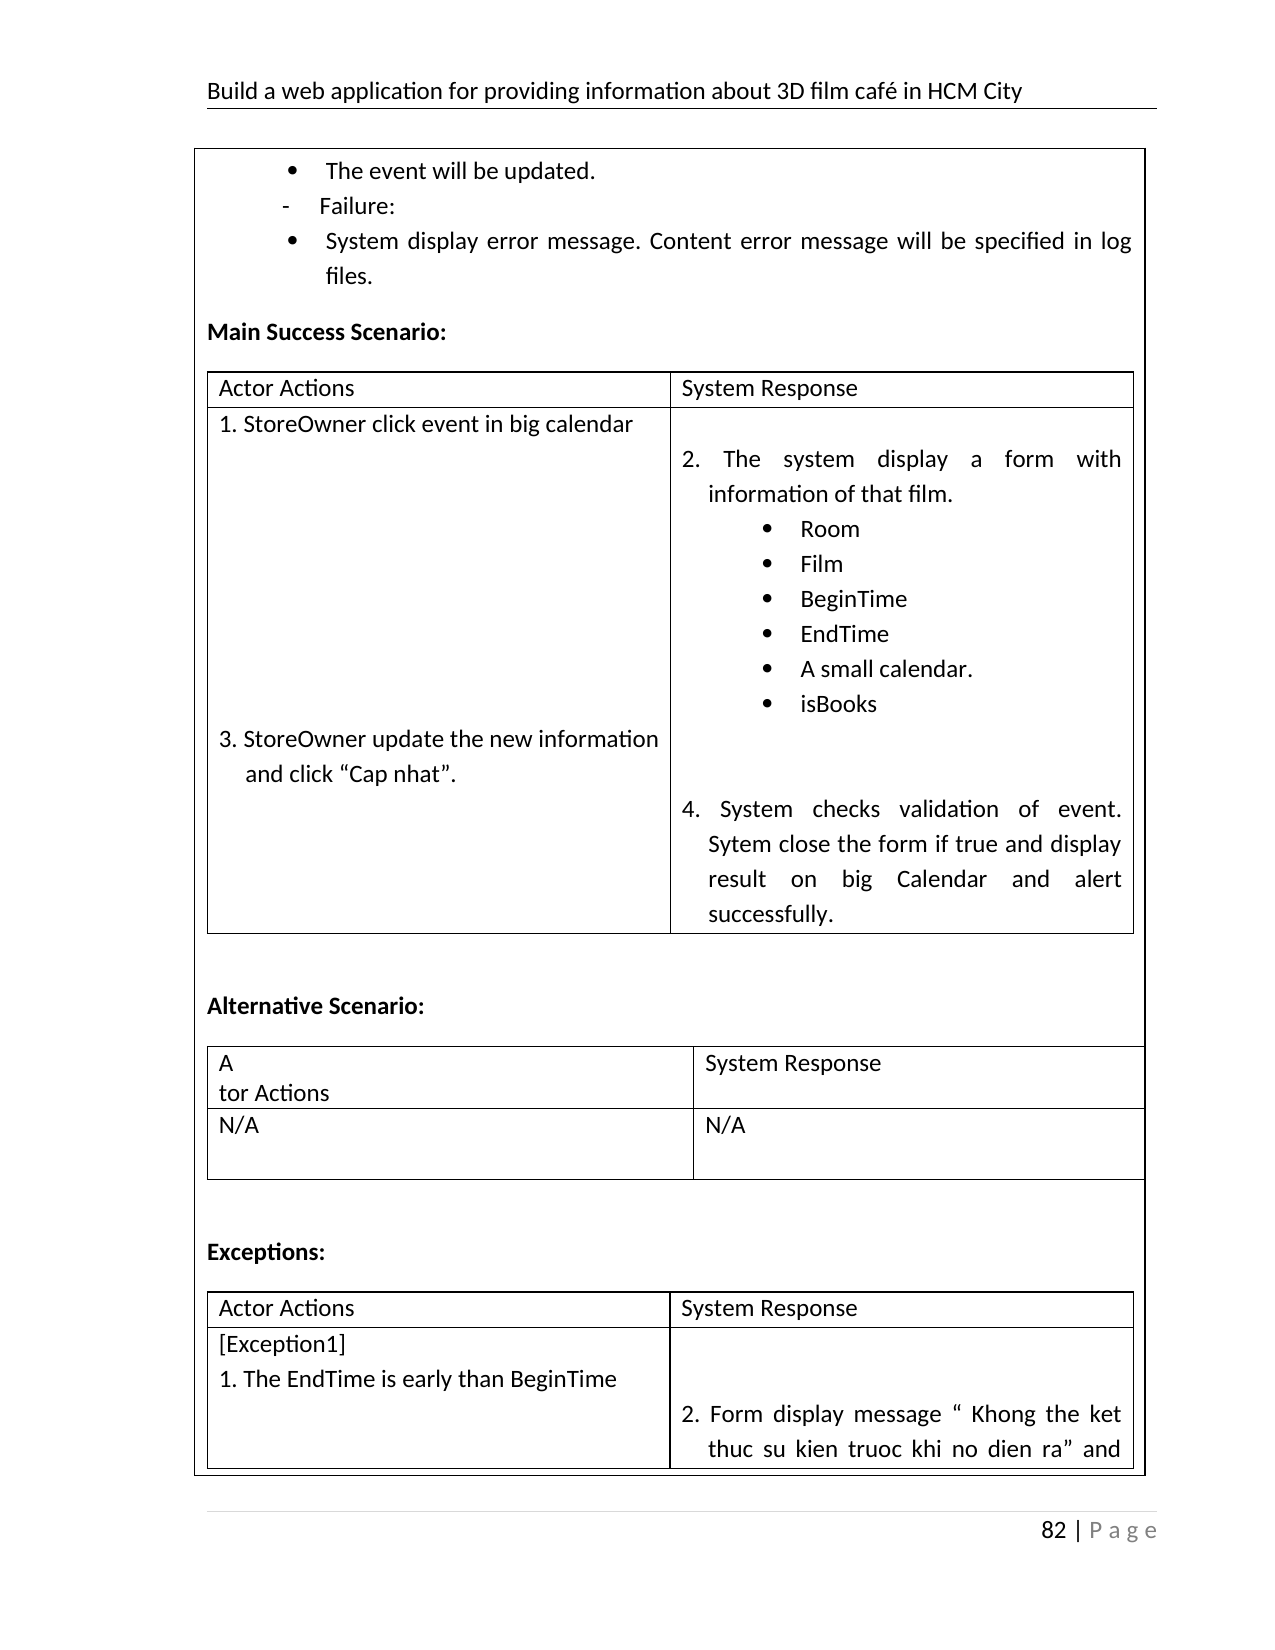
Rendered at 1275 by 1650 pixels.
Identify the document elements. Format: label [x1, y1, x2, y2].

table_cell [195, 149, 1144, 1475]
